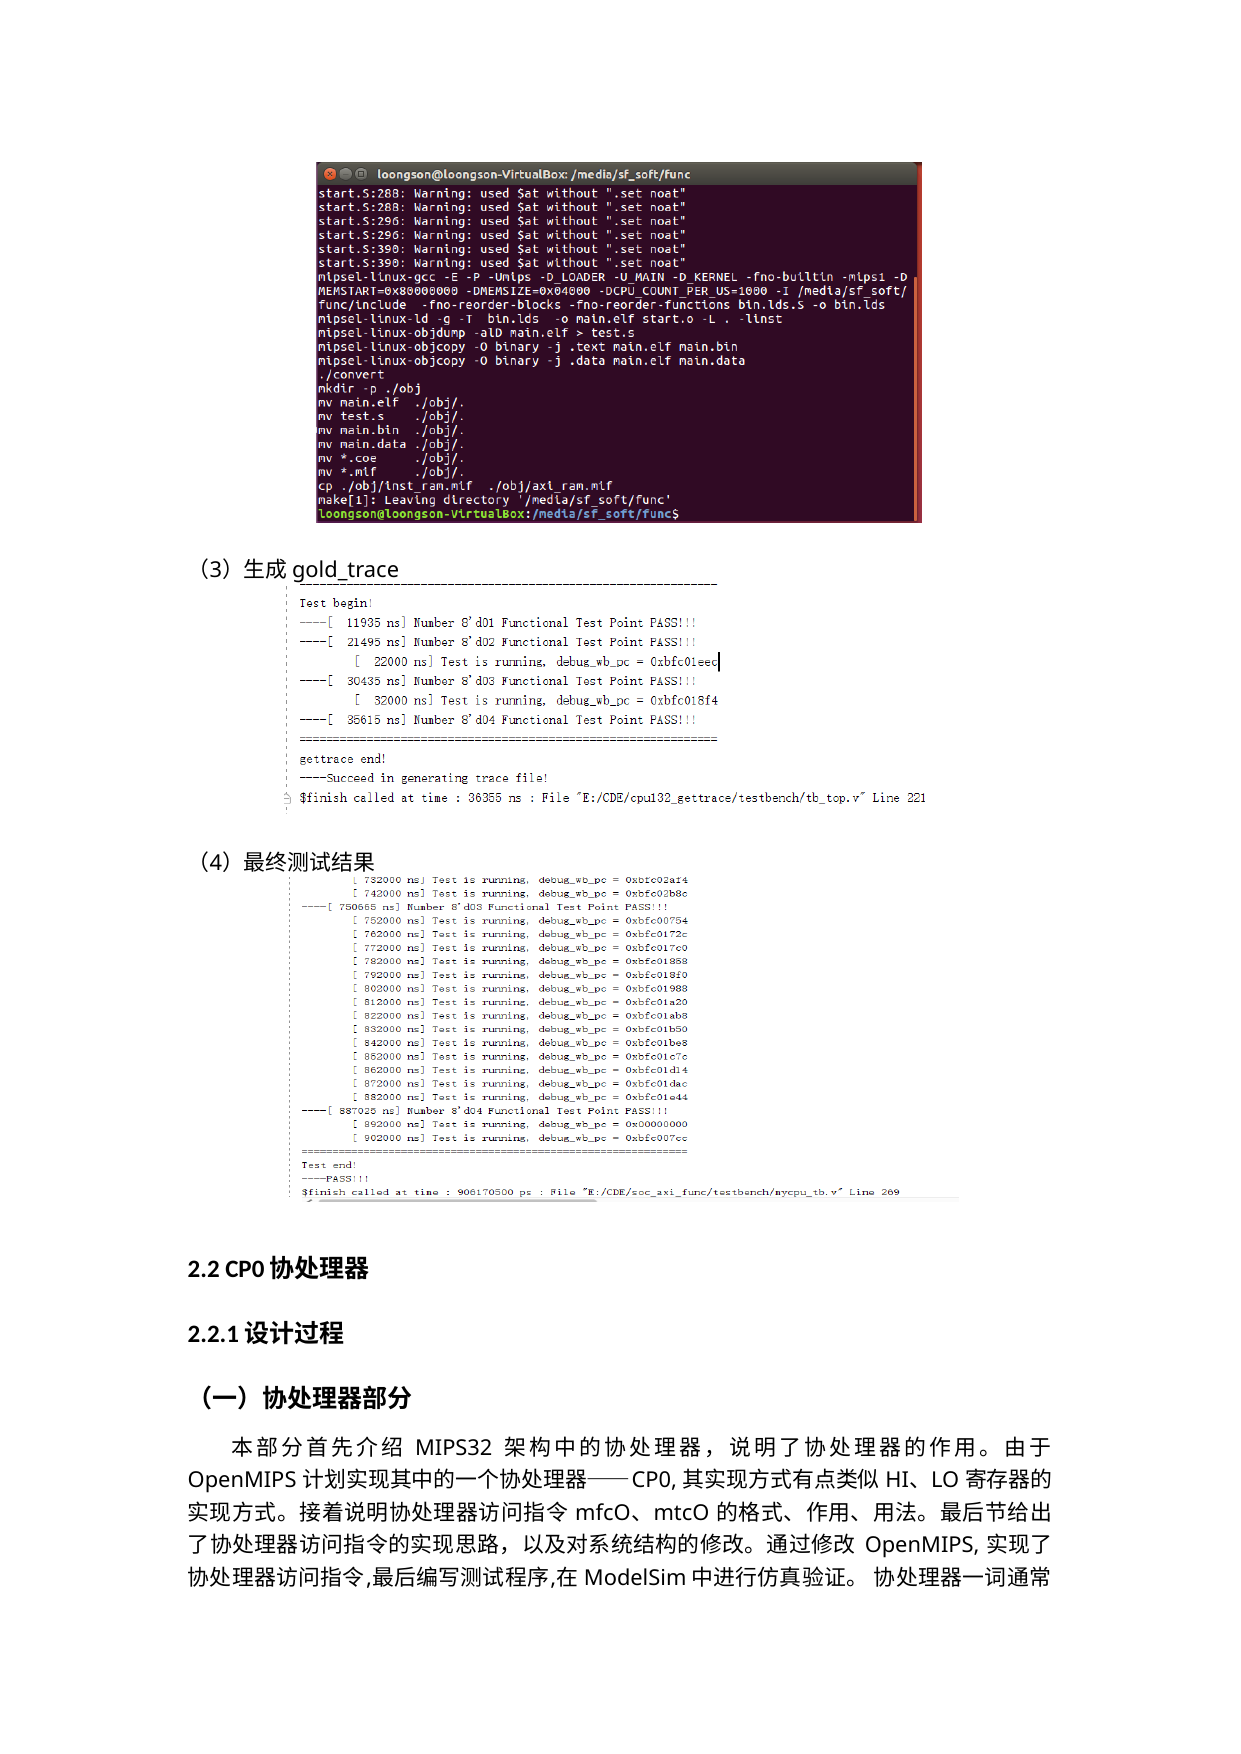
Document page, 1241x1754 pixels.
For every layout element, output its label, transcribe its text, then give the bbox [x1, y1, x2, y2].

text （4）最终测试结果 [187, 844, 1053, 877]
text 2.2 CP0协处理器 [187, 1234, 1053, 1299]
picture [284, 584, 957, 814]
text （一）协处理器部分 [187, 1364, 1053, 1429]
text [187, 1429, 1053, 1592]
picture [281, 877, 959, 1202]
text （3）生成gold_trace [187, 552, 1053, 584]
picture [316, 162, 922, 523]
text 2.2.1 设计过程 [187, 1299, 1053, 1364]
